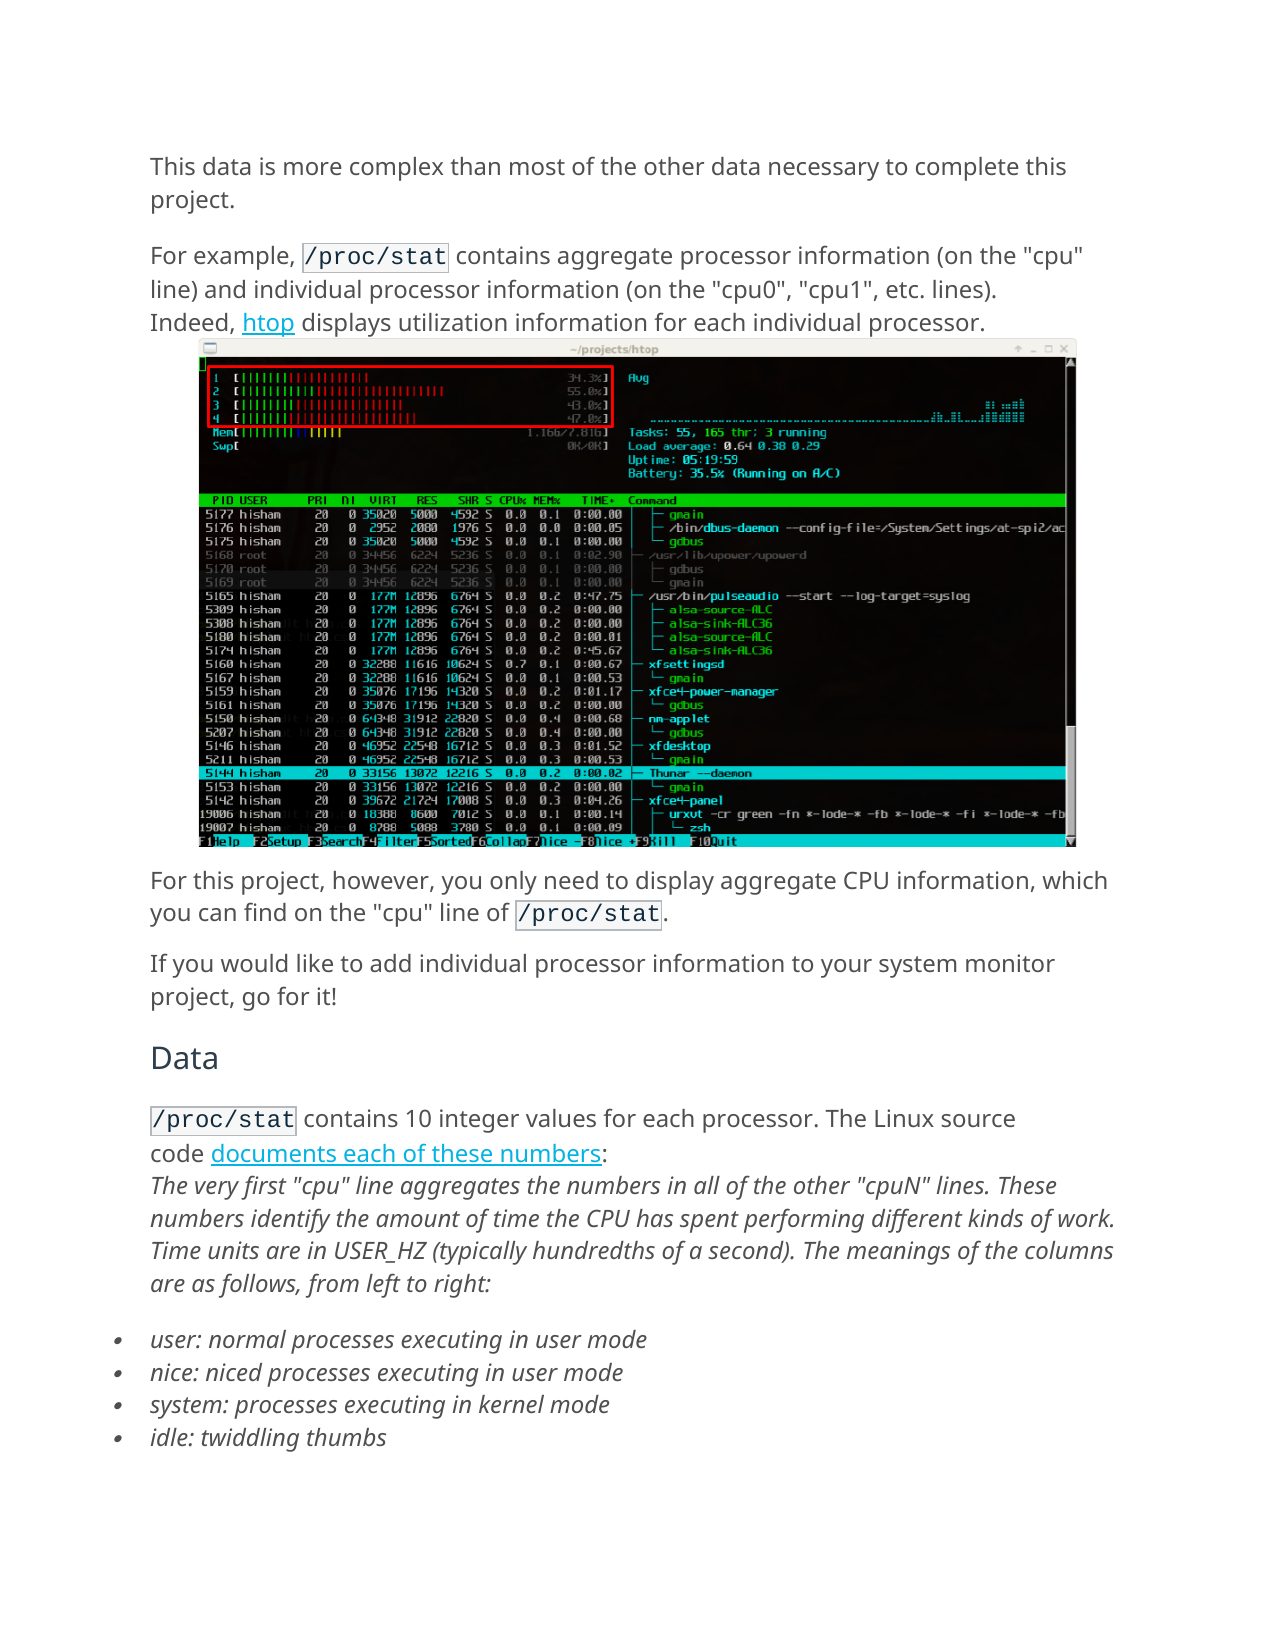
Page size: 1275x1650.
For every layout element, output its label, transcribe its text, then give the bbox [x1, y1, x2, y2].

text For example, /proc/stat contains aggregate processor information (on the "cpu" line) and individual processor information (on the "cpu0", "cpu1", etc. lines). Indeed, htop displays utilization information for each individual processor. [150, 239, 1125, 338]
text For this project, however, you only need to display aggregate CPU information, which you can find on the "cpu" line of /proc/stat. [150, 863, 1125, 931]
text If you would like to add individual processor information to your system monitor project, go for it! [150, 947, 1125, 1012]
text This data is more complex than most of the other data necessary to complete this project. [150, 150, 1125, 215]
list idle: twiddling thumbs [112, 1421, 1125, 1453]
text The very first "cpu" line aggregates the numbers in all of the other "cpuN" lines. These numbers identify the amount of time the CPU has spent performing different kinds of work. Time units are in USER_HZ (typically hundredths of a second). The meanings of the columns are as follows, from left to right: [150, 1169, 1125, 1299]
list nice: niced processes executing in user mode [112, 1355, 1125, 1388]
text /proc/stat contains 10 integer values for each processor. The Linux source code documents each of these numbers: [150, 1102, 1125, 1169]
picture [198, 338, 1077, 847]
text Data [150, 1036, 1125, 1078]
list user: normal processes executing in user mode [112, 1323, 1125, 1355]
list system: processes executing in kernel mode [112, 1388, 1125, 1421]
